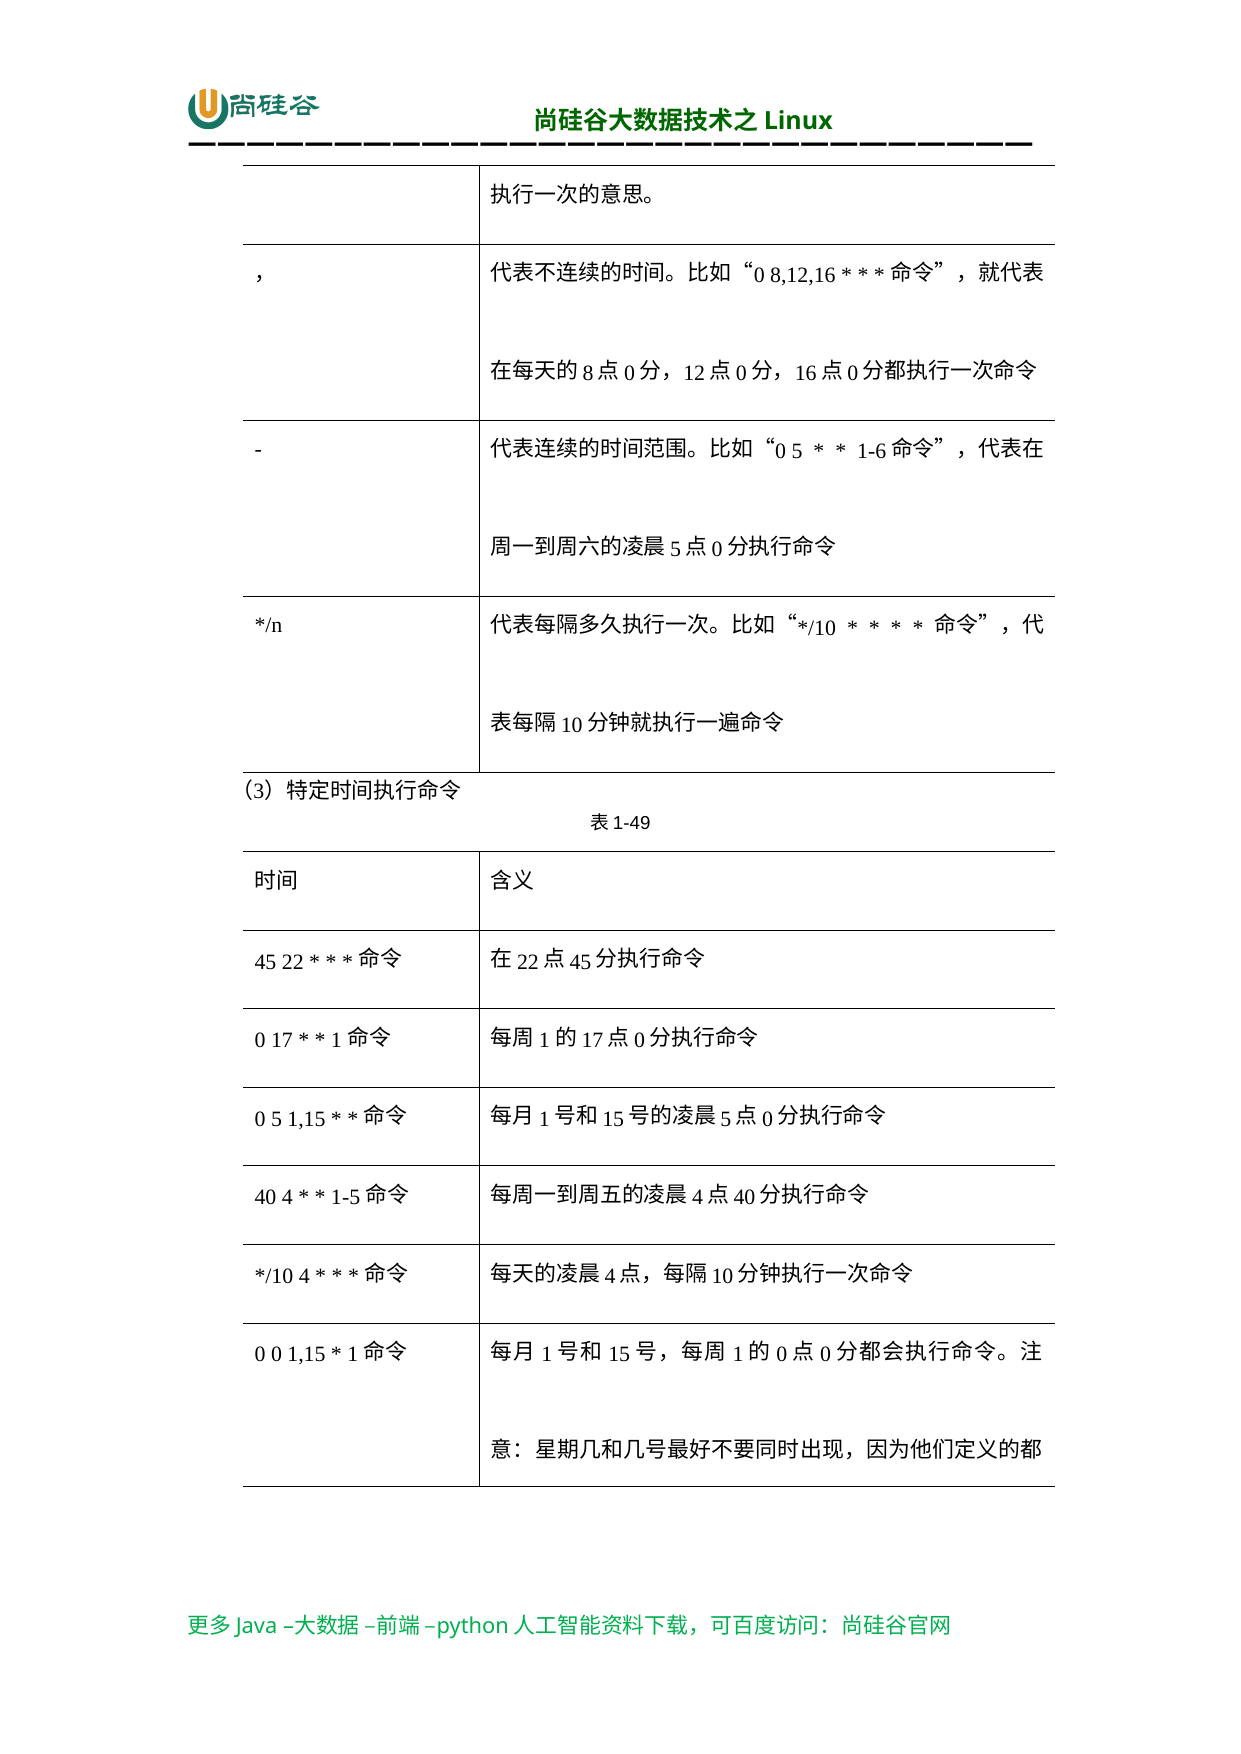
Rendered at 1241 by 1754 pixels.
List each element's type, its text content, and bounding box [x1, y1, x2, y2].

table_cell 代表连续的时间范围。比如“0 5 * * 1-6命令”，代表在周一到周六的凌晨5点0分执行命令 [480, 421, 1055, 596]
table_cell 每月1号和15号的凌晨5点0分执行命令 [480, 1088, 1055, 1165]
table_cell 45 22 * * * 命令 [243, 931, 479, 1008]
table_header 含义 [480, 852, 1055, 930]
table_cell */n [243, 597, 479, 772]
text （3）特定时间执行命令 [187, 773, 1053, 805]
table_cell ， [243, 245, 479, 419]
table_cell - [243, 421, 479, 596]
table_header 时间 [243, 852, 479, 930]
table_cell */10 4 * * * 命令 [243, 1245, 479, 1322]
table_cell * [243, 166, 479, 243]
table_cell 0 0 1,15 * 1 命令 [243, 1324, 479, 1486]
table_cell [480, 1324, 1055, 1486]
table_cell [480, 166, 1055, 243]
table_cell 代表每隔多久执行一次。比如“*/10 * * * * 命令”，代表每隔10分钟就执行一遍命令 [480, 597, 1055, 772]
table_cell 在22点45分执行命令 [480, 931, 1055, 1008]
table_cell 每周1 的17点0分执行命令 [480, 1009, 1055, 1087]
picture [187, 88, 321, 130]
table_cell 每周一到周五的凌晨4点40分执行命令 [480, 1166, 1055, 1244]
text 表1-49 [187, 805, 1053, 838]
table_cell 代表不连续的时间。比如“0 8,12,16 * * * 命令”，就代表在每天的8点0分，12点0分，16点0分都执行一次命令 [480, 245, 1055, 419]
table_cell 每天的凌晨4点，每隔10分钟执行一次命令 [480, 1245, 1055, 1322]
table_cell 0 17 * * 1 命令 [243, 1009, 479, 1087]
table_cell 40 4 * * 1-5 命令 [243, 1166, 479, 1244]
table_cell 0 5 1,15 * * 命令 [243, 1088, 479, 1165]
